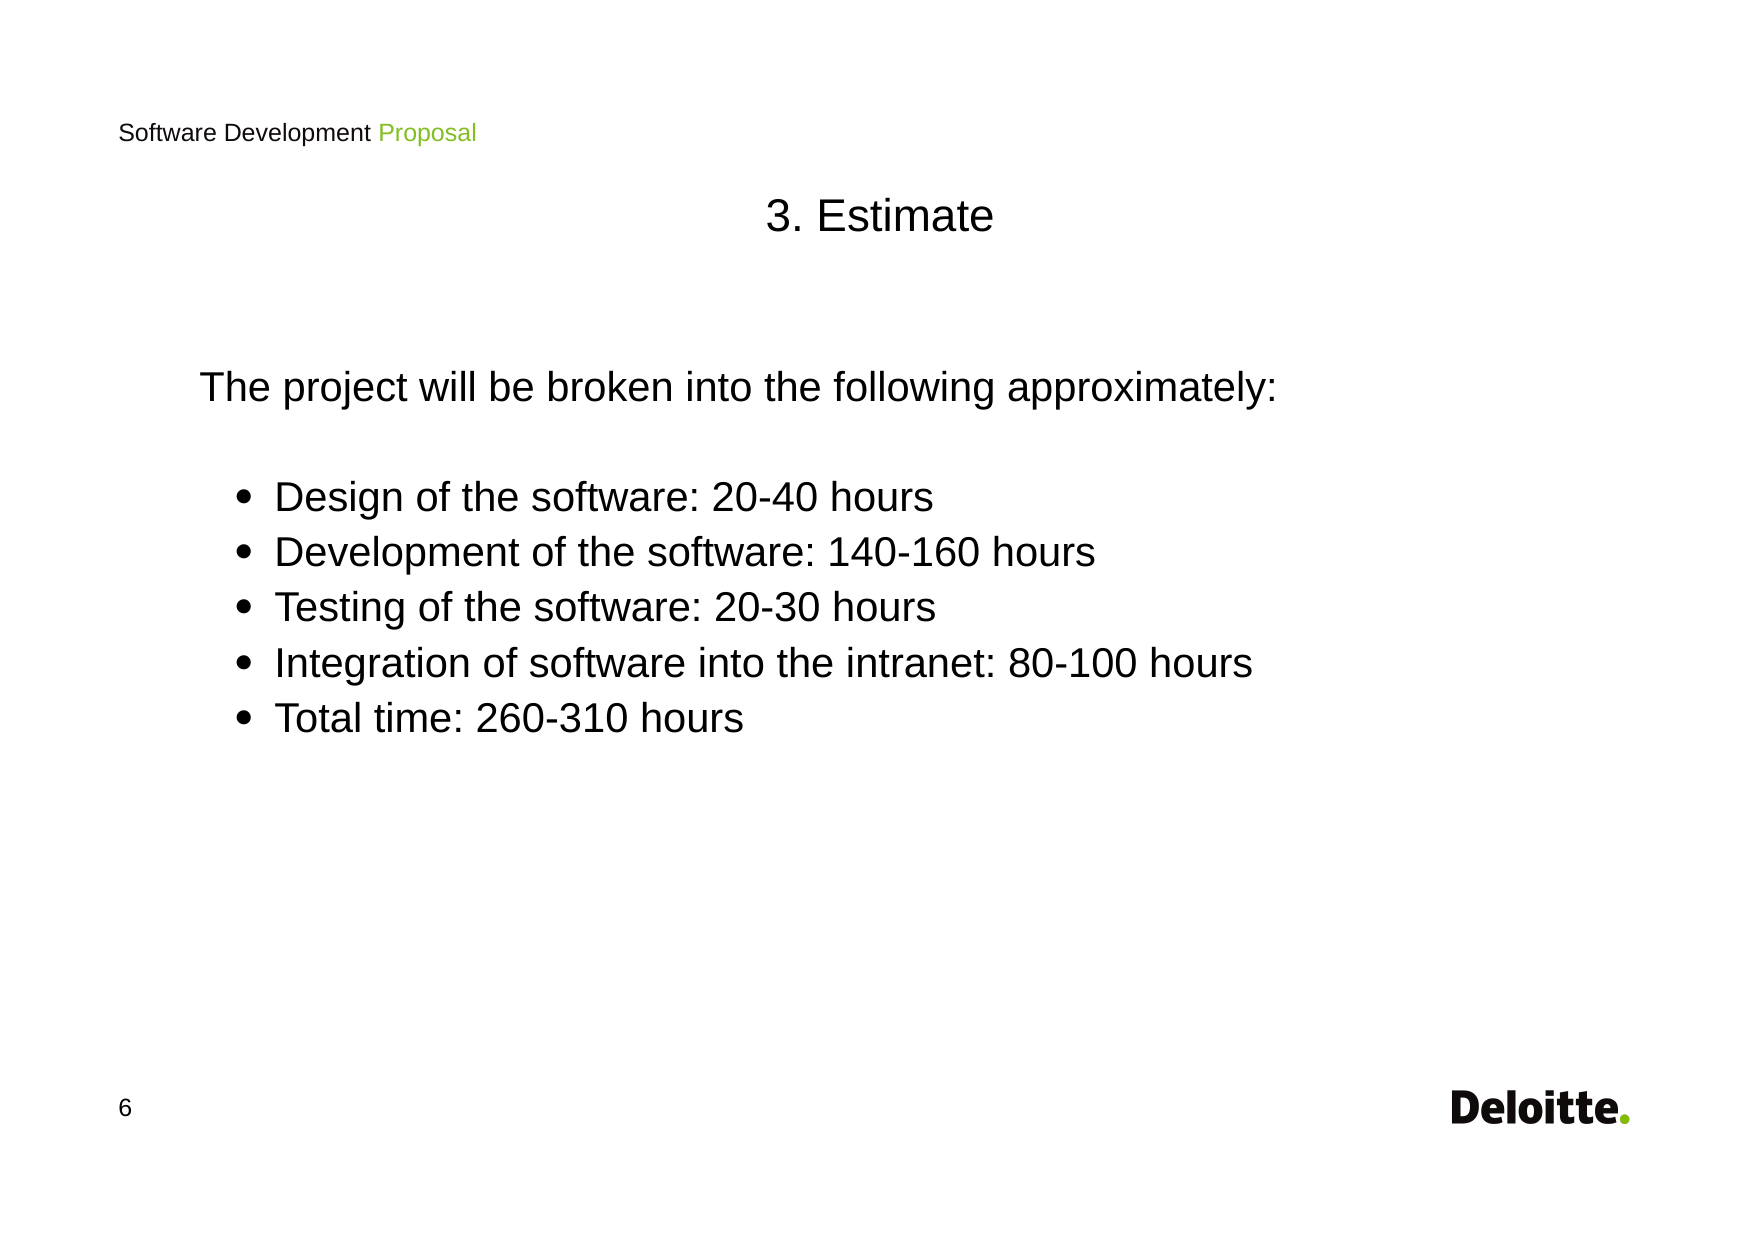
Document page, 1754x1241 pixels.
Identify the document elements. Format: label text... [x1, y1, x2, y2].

list Development of the software: 140-160 hours [237, 527, 1636, 576]
list The project will be broken into the following approximately: [199, 362, 1636, 410]
list Integration of software into the intranet: 80-100 hours [237, 638, 1636, 686]
list Total time: 260-310 hours [237, 693, 1636, 741]
list Testing of the software: 20-30 hours [237, 583, 1636, 631]
text 3. Estimate [124, 188, 1636, 241]
list Design of the software: 20-40 hours [237, 472, 1636, 520]
picture [1448, 1084, 1633, 1130]
